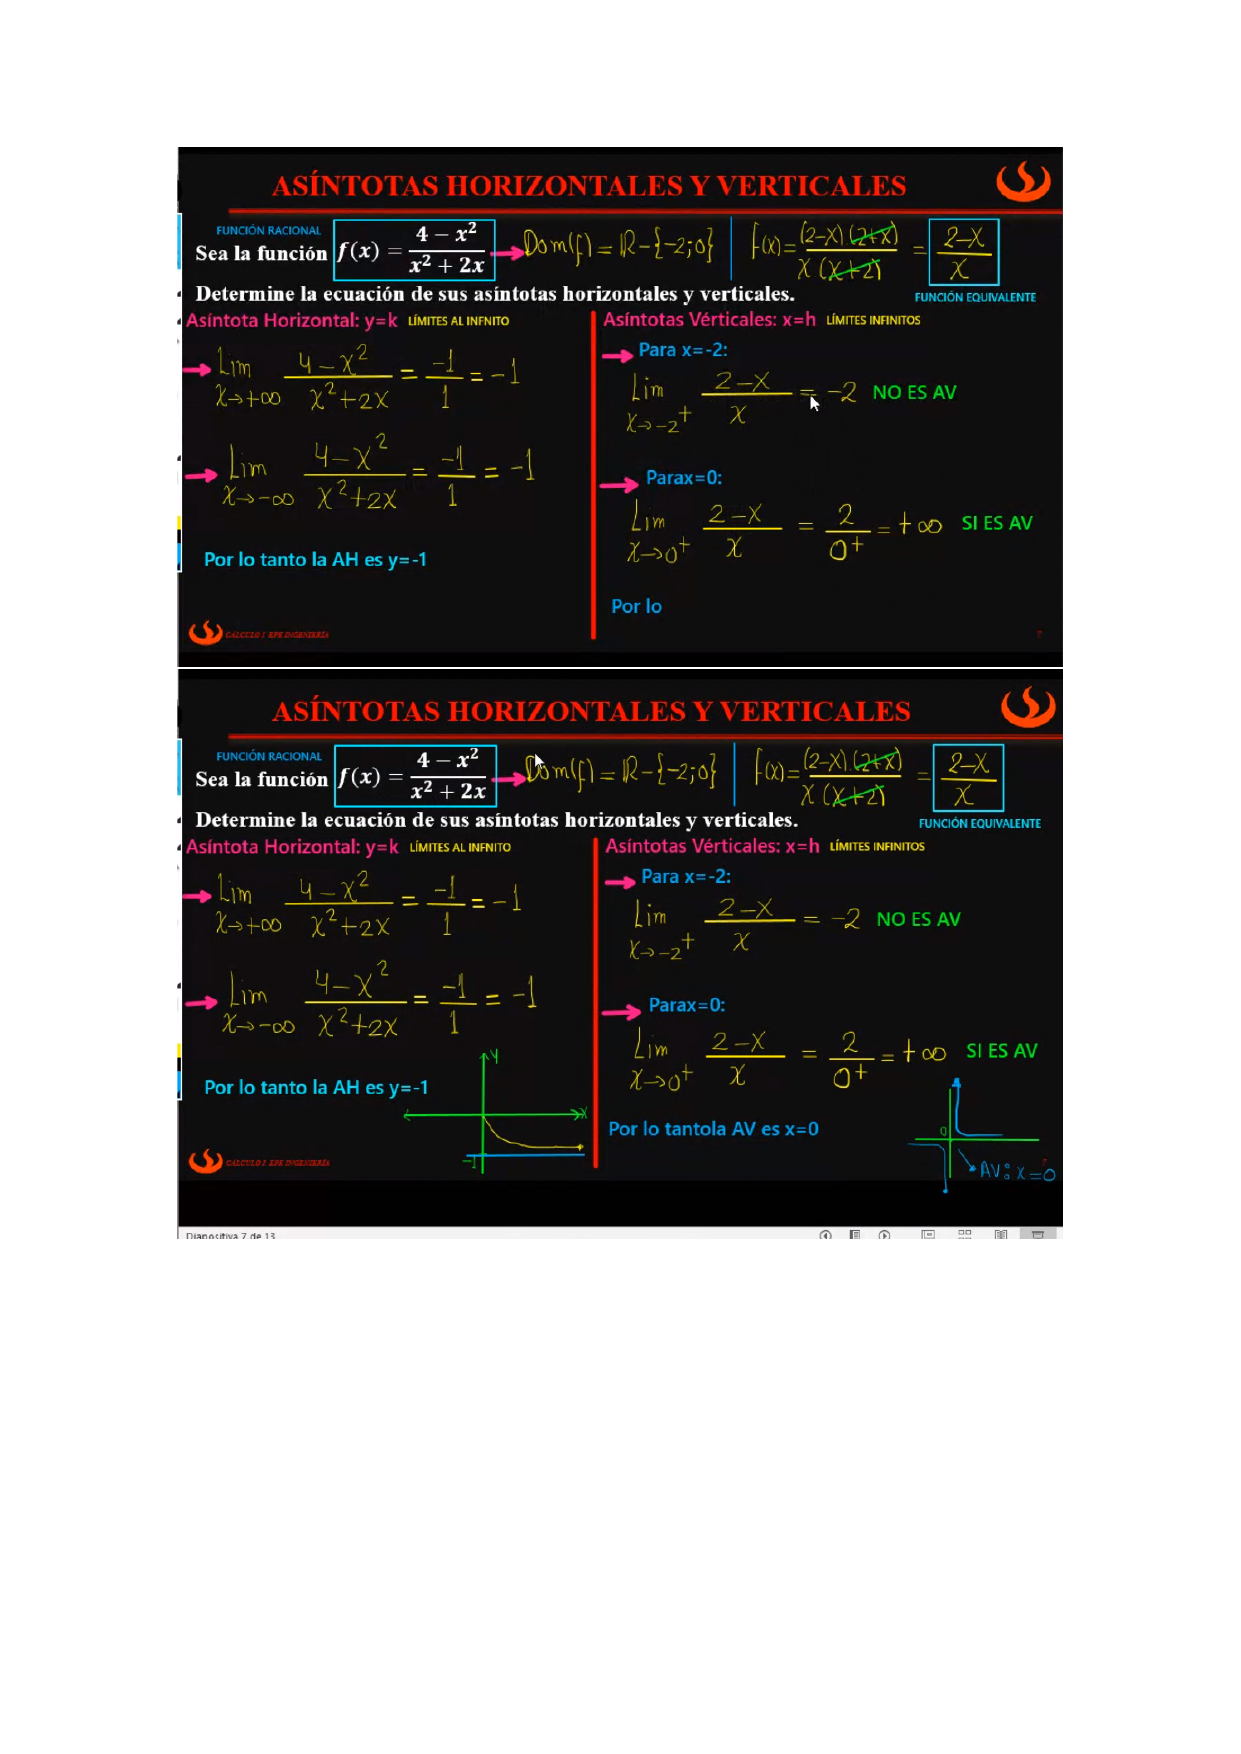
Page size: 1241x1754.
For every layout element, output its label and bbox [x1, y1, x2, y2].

picture [177, 669, 1063, 1239]
picture [177, 147, 1063, 667]
